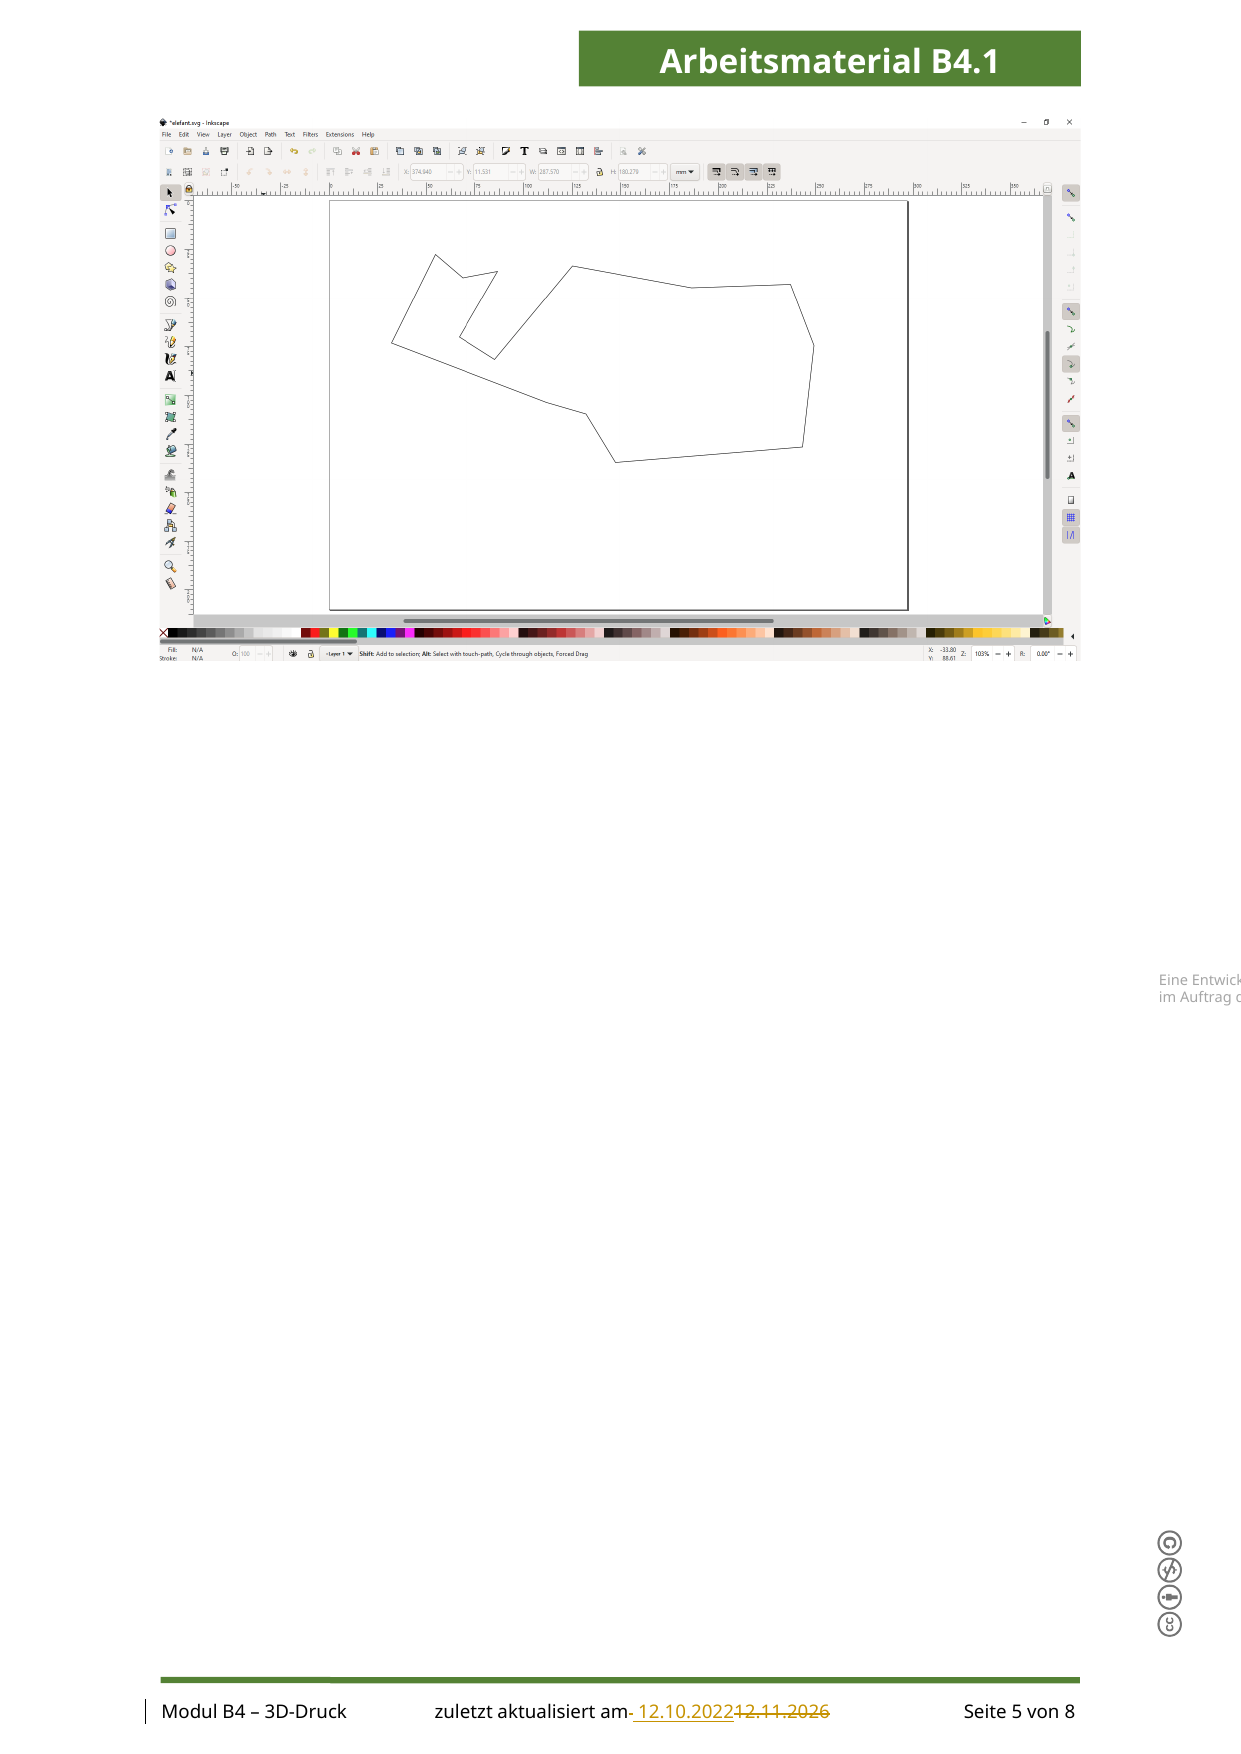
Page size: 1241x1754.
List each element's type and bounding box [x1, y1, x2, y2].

picture [159, 118, 1081, 661]
